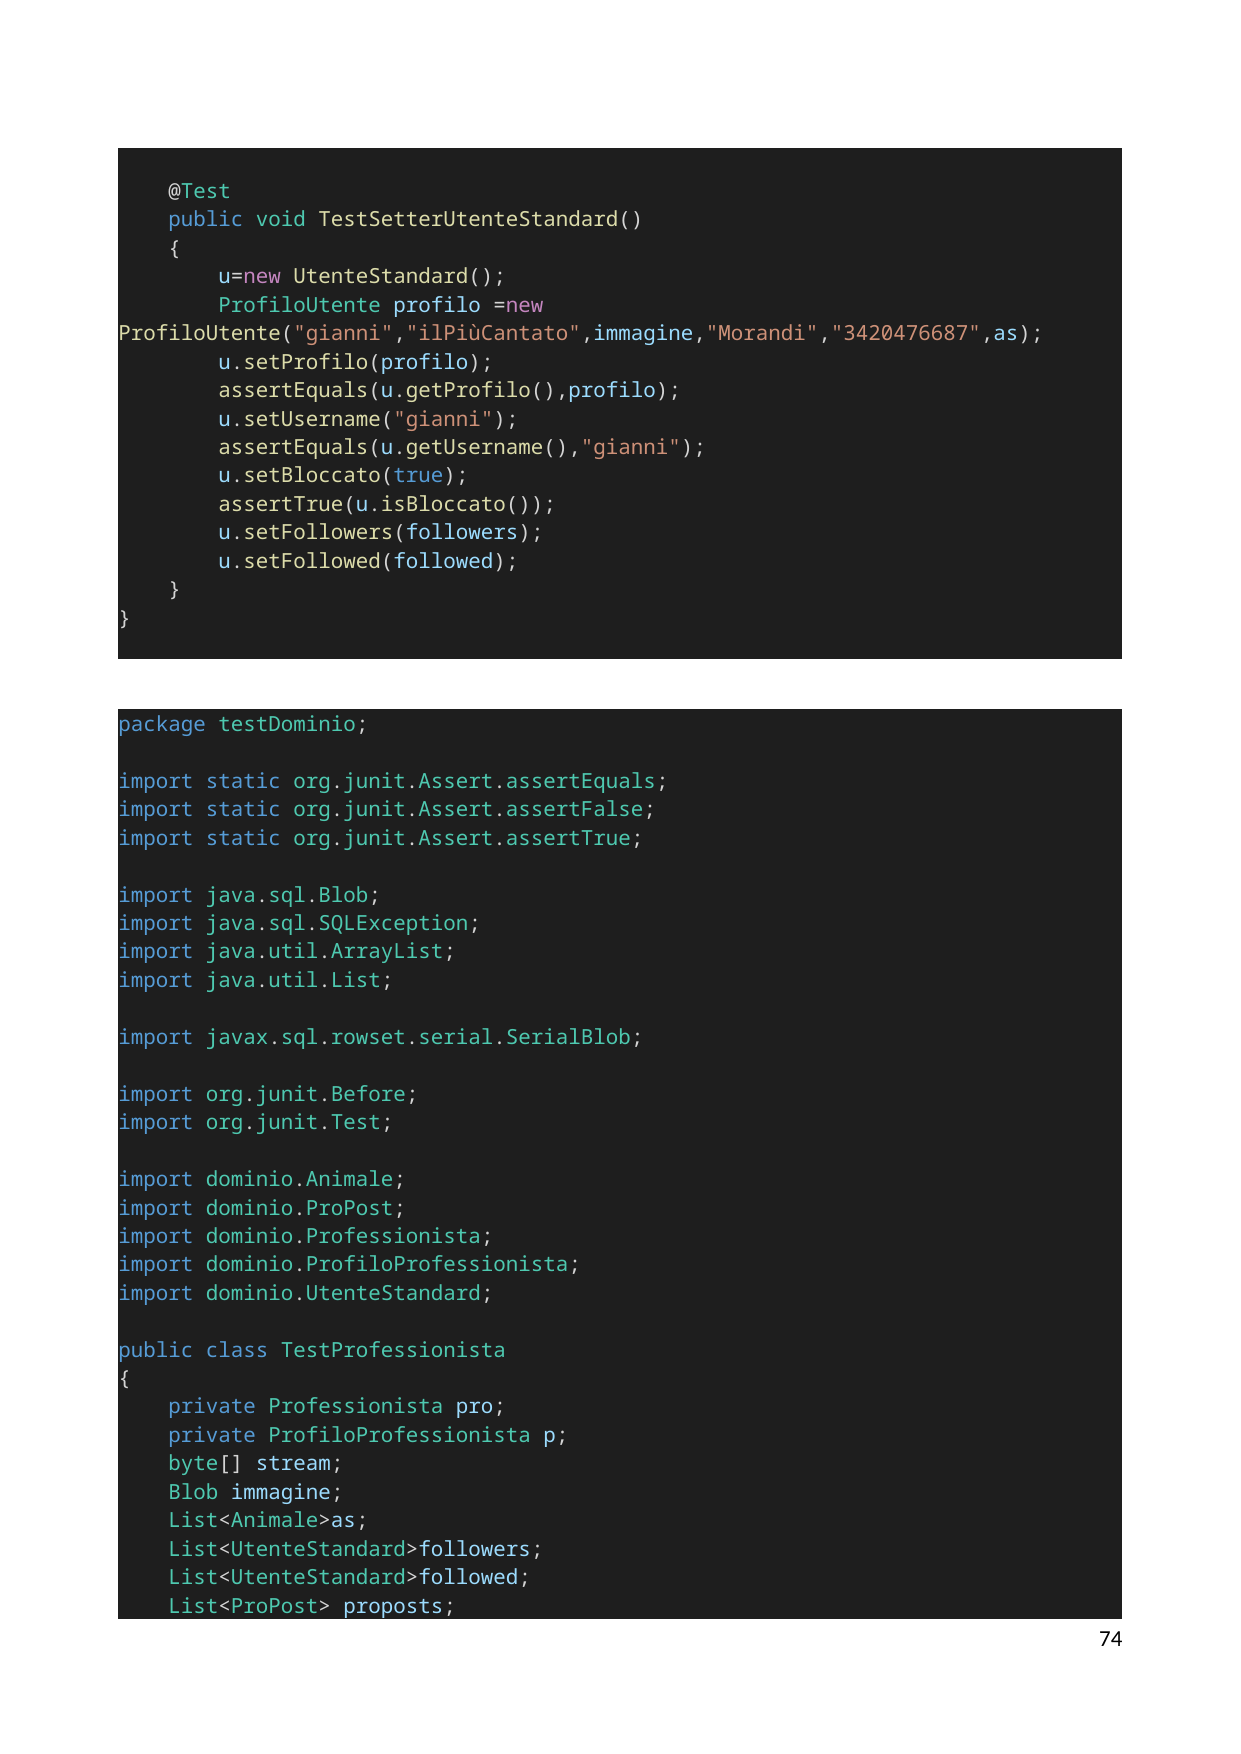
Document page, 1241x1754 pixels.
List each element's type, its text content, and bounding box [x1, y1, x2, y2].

text u.setProfilo(profilo); [118, 347, 1122, 375]
text u.setBloccato(true); [118, 461, 1122, 489]
text assertTrue(u.isBloccato()); [118, 489, 1122, 517]
text List<ProPost> proposts; [118, 1591, 1122, 1619]
text import dominio.ProfiloProfessionista; [118, 1249, 1122, 1278]
text private Professionista pro; [118, 1392, 1122, 1420]
text import org.junit.Test; [118, 1107, 1122, 1136]
text ProfiloUtente profilo =new ProfiloUtente("gianni","ilPiùCantato",immagine,"Morandi","3420476687",as); [118, 290, 1122, 347]
text import javax.sql.rowset.serial.SerialBlob; [118, 1022, 1122, 1050]
text import java.sql.SQLException; [118, 908, 1122, 937]
text Blob immagine; [118, 1477, 1122, 1505]
text import java.util.ArrayList; [118, 937, 1122, 965]
text package testDominio; [118, 709, 1122, 738]
text import dominio.Professionista; [118, 1221, 1122, 1249]
text u=new UtenteStandard(); [118, 261, 1122, 290]
text public void TestSetterUtenteStandard() [118, 204, 1122, 233]
text public class TestProfessionista [118, 1335, 1122, 1363]
text import java.sql.Blob; [118, 880, 1122, 908]
text import static org.junit.Assert.assertTrue; [118, 823, 1122, 851]
text List<Animale>as; [118, 1505, 1122, 1534]
text assertEquals(u.getUsername(),"gianni"); [118, 432, 1122, 461]
text assertEquals(u.getProfilo(),profilo); [118, 375, 1122, 404]
text @Test [118, 176, 1122, 204]
text private ProfiloProfessionista p; [118, 1420, 1122, 1448]
text } [118, 603, 1122, 631]
text u.setFollowers(followers); [118, 517, 1122, 546]
text } [118, 574, 1122, 603]
text { [118, 1363, 1122, 1392]
text List<UtenteStandard>followers; [118, 1534, 1122, 1562]
text { [118, 233, 1122, 261]
text import static org.junit.Assert.assertFalse; [118, 794, 1122, 823]
text import org.junit.Before; [118, 1079, 1122, 1107]
text u.setUsername("gianni"); [118, 404, 1122, 432]
text import dominio.Animale; [118, 1164, 1122, 1193]
text import dominio.ProPost; [118, 1193, 1122, 1221]
text byte[] stream; [118, 1448, 1122, 1477]
text import dominio.UtenteStandard; [118, 1278, 1122, 1306]
text List<UtenteStandard>followed; [118, 1562, 1122, 1591]
text u.setFollowed(followed); [118, 546, 1122, 574]
text import static org.junit.Assert.assertEquals; [118, 766, 1122, 794]
text import java.util.List; [118, 965, 1122, 993]
